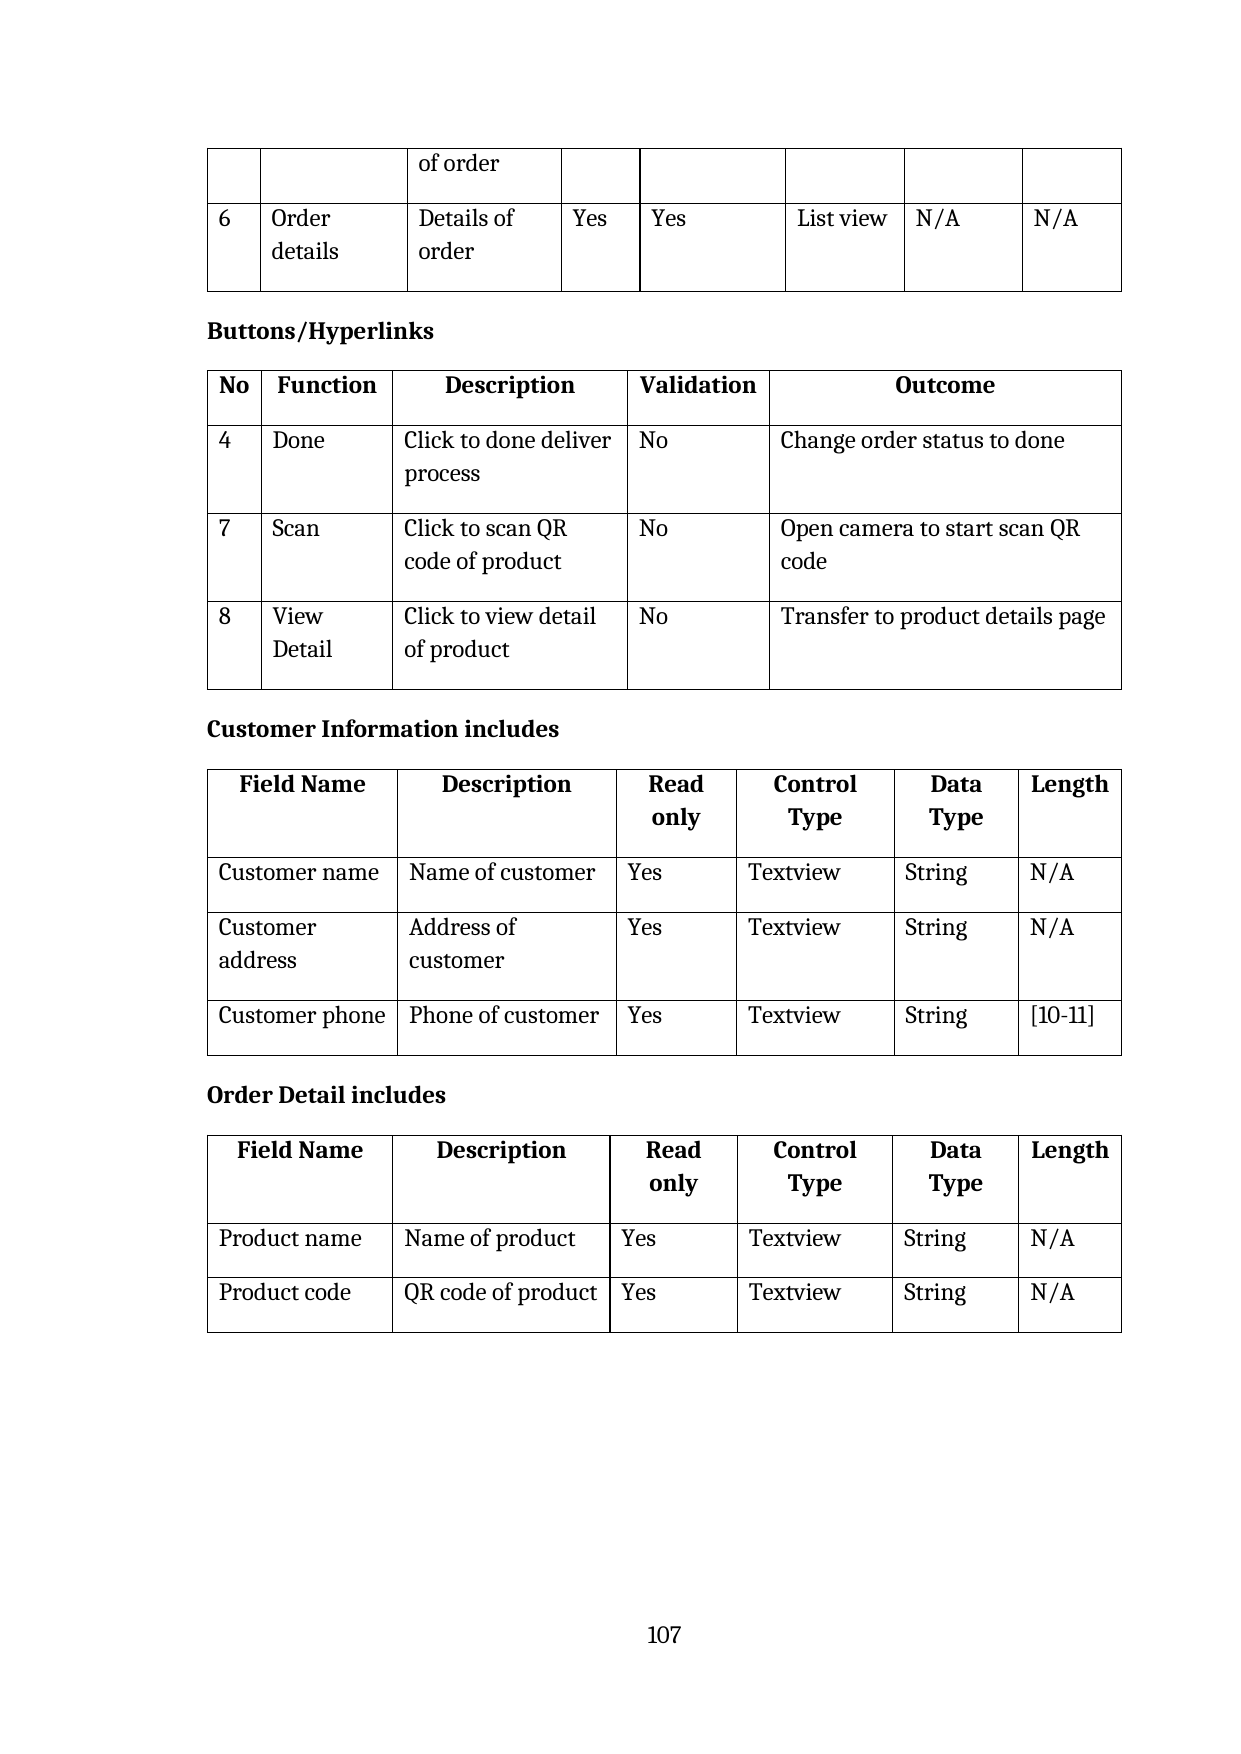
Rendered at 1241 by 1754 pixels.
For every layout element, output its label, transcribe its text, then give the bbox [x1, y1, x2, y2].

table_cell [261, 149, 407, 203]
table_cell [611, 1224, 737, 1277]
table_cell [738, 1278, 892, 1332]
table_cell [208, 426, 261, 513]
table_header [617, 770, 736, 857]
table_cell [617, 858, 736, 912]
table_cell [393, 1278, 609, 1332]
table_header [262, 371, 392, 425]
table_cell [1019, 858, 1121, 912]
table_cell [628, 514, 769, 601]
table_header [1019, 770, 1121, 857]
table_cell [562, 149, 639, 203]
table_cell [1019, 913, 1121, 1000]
text Buttons/Hyperlinks [207, 317, 1122, 345]
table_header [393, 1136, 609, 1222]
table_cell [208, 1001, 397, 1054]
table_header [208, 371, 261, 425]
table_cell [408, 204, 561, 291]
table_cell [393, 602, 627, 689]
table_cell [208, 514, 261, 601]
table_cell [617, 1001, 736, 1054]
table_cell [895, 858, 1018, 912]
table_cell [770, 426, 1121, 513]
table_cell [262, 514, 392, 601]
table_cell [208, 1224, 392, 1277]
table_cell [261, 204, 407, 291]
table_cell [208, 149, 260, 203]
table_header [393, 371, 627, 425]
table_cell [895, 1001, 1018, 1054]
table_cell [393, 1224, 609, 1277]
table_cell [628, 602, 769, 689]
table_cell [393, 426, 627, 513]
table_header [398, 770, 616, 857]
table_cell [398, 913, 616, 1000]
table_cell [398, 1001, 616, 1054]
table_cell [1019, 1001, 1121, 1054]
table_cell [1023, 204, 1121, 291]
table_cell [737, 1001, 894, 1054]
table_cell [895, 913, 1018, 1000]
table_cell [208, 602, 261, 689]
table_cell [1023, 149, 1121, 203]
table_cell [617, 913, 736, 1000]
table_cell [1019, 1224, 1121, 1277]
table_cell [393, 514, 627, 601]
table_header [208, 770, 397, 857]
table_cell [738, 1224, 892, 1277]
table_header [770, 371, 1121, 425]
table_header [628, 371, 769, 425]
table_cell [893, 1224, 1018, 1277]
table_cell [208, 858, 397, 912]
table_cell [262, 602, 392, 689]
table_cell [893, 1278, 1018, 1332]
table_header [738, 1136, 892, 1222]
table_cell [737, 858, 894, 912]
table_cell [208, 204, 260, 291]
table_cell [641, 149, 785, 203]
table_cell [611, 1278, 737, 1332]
text Order Detail includes [207, 1081, 1122, 1109]
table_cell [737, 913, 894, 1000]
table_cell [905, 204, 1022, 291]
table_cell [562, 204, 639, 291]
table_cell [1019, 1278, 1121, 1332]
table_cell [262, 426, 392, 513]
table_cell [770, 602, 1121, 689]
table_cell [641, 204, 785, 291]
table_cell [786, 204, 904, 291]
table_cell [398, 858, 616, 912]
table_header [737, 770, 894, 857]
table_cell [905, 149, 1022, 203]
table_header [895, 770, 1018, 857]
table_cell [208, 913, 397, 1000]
text Customer Information includes [207, 715, 1122, 744]
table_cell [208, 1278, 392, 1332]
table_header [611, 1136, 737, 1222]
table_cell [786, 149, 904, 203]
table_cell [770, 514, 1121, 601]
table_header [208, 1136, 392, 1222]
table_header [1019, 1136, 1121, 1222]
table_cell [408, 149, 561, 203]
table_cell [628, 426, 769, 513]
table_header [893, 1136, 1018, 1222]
